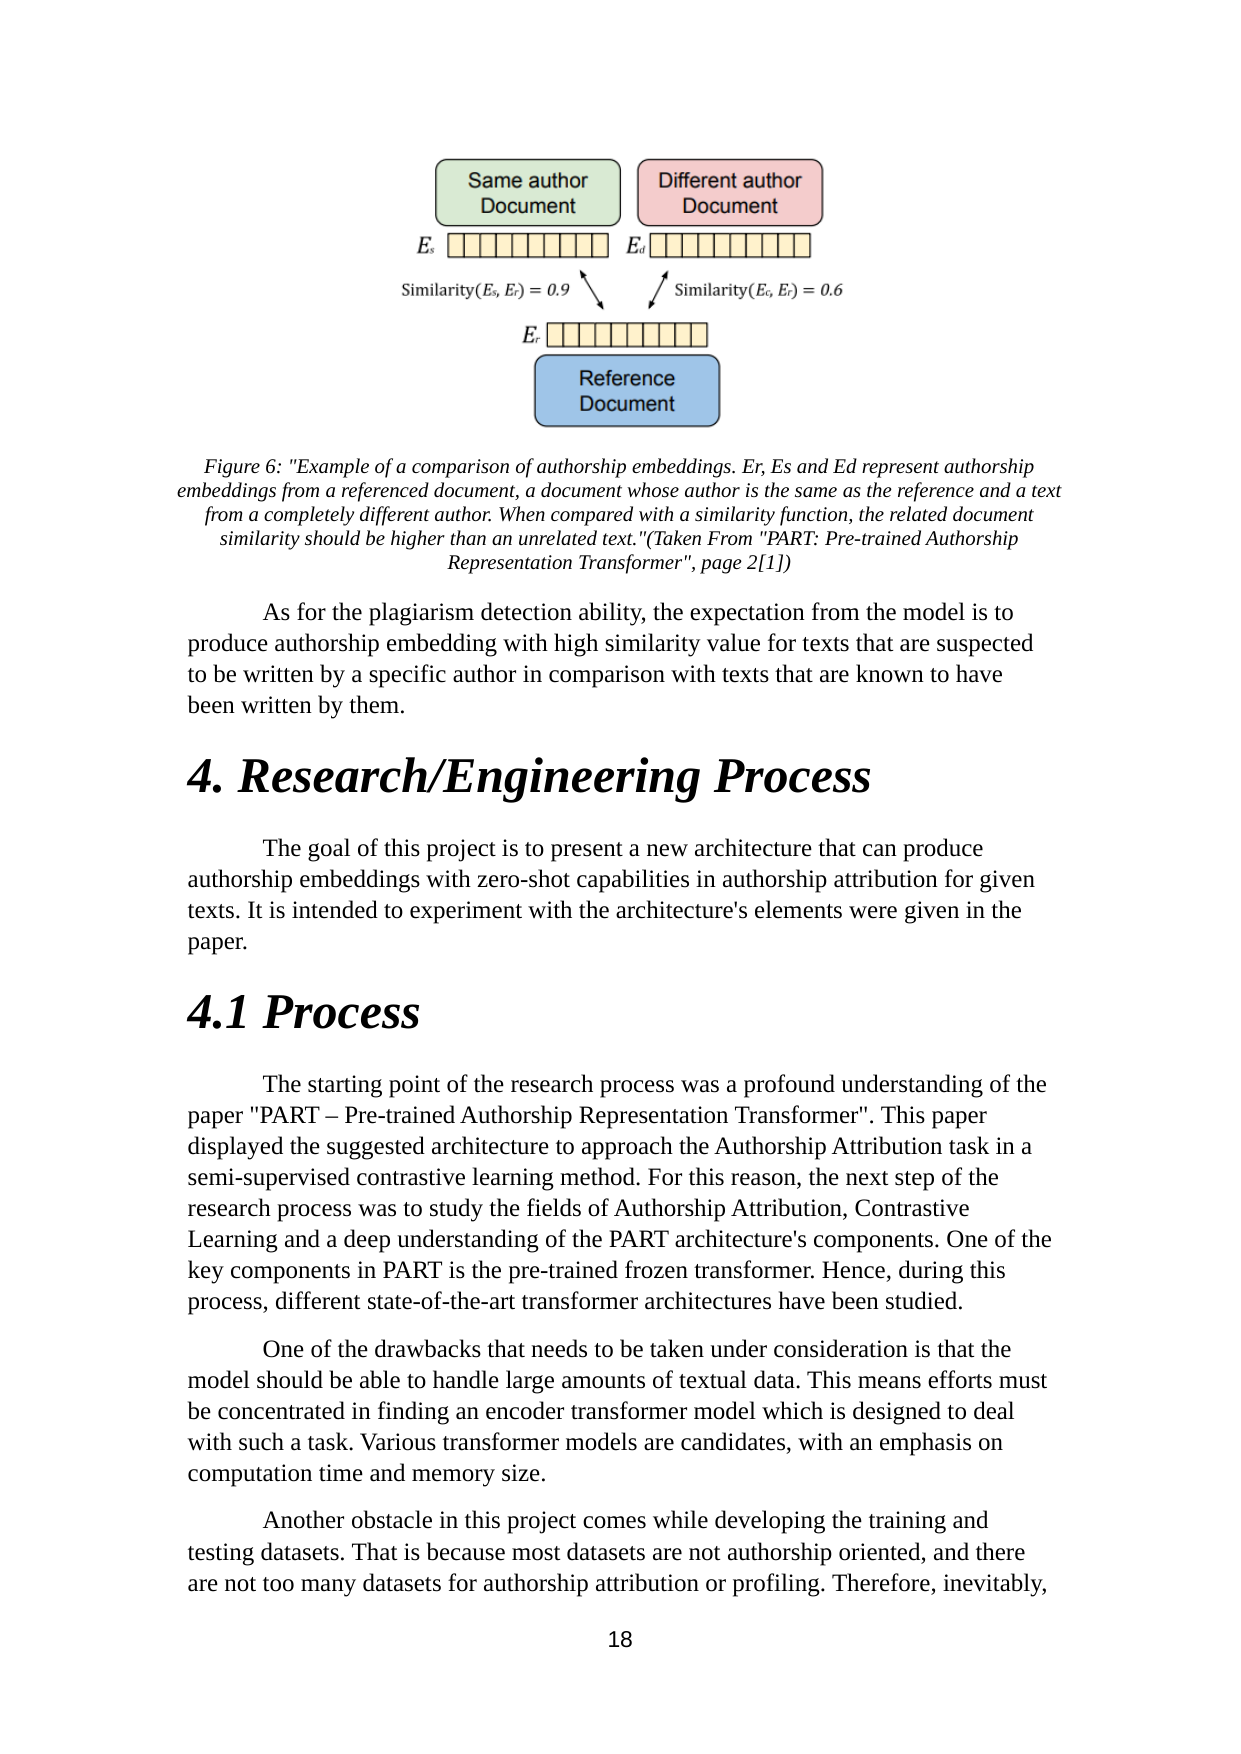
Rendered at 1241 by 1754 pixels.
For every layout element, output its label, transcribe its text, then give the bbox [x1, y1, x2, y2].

subtitle 4.1 Process [187, 982, 1053, 1039]
subtitle 4. Research/Engineering Process [187, 746, 1053, 804]
picture [382, 150, 860, 444]
text As for the plagiarism detection ability, the expectation from the model is to produce authorship embedding with high similarity value for texts that are suspected to be written by a specific author in comparison with texts that are known to have been written by them. [187, 595, 1053, 719]
text One of the drawbacks that needs to be taken under consideration is that the model should be able to handle large amounts of textual data. This means efforts must be concentrated in finding an encoder transformer model which is designed to deal with such a task. Various transformer models are candidates, with an emphasis on computation time and memory size. [187, 1334, 1053, 1487]
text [187, 1506, 1053, 1596]
text The starting point of the research process was a profound understanding of the paper "PART – Pre-trained Authorship Representation Transformer". This paper displayed the suggested architecture to approach the Authorship Attribution task in a semi-supervised contrastive learning method. For this reason, the next step of the research process was to study the fields of Authorship Attribution, Contrastive Learning and a deep understanding of the PART architecture's components. One of the key components in PART is the pre-trained frozen transformer. Hence, during this process, different state-of-the-art transformer architectures have been studied. [187, 1069, 1053, 1315]
text The goal of this project is to present a new architecture that can produce authorship embeddings with zero-shot capabilities in authorship attribution for given texts. It is intended to experiment with the architecture's elements were given in the paper. [187, 833, 1053, 955]
